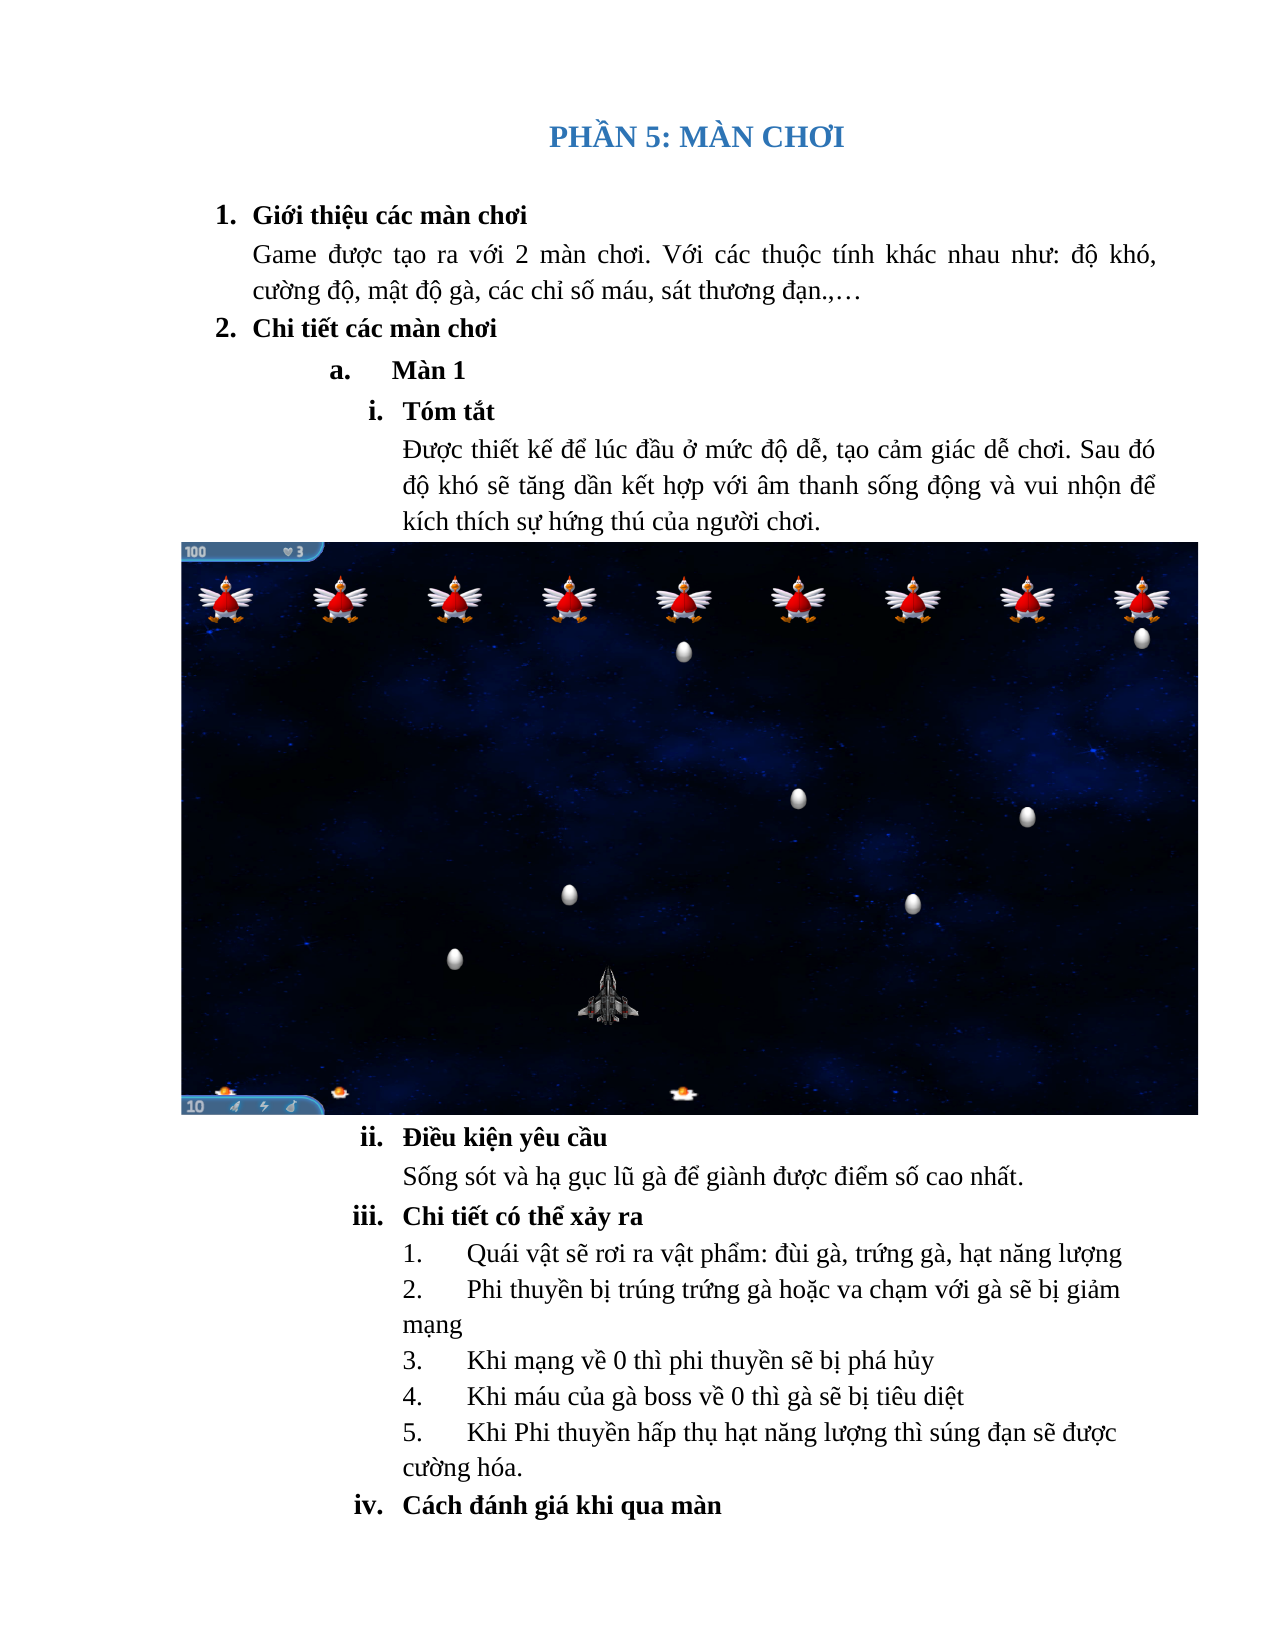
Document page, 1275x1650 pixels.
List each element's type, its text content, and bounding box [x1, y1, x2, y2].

text 4. Khi máu của gà boss về 0 thì gà sẽ bị tiêu diệt [402, 1380, 1176, 1411]
text 5. Khi Phi thuyền hấp thụ hạt năng lượng thì súng đạn sẽ được cường hóa. [402, 1416, 1176, 1483]
picture [181, 542, 1199, 1115]
subtitle Chi tiết các màn chơi [215, 311, 1183, 344]
subtitle Cách đánh giá khi qua màn [353, 1487, 1183, 1521]
text Game được tạo ra với 2 màn chơi. Với các thuộc tính khác nhau như: độ khó, cường độ, mật độ gà, các chỉ số máu, sát thương đạn.,… [252, 238, 1158, 305]
text 1. Quái vật sẽ rơi ra vật phẩm: đùi gà, trứng gà, hạt năng lượng [402, 1237, 1176, 1268]
subtitle Điều kiện yêu cầu [360, 1119, 1183, 1153]
list Tóm tắt [368, 393, 1183, 427]
subtitle Chi tiết có thể xảy ra [352, 1198, 1183, 1232]
subtitle Giới thiệu các màn chơi [215, 197, 1183, 231]
text Sống sót và hạ gục lũ gà để giành được điểm số cao nhất. [402, 1159, 1183, 1191]
text Được thiết kế để lúc đầu ở mức độ dễ, tạo cảm giác dễ chơi. Sau đó độ khó sẽ tăng dần kết hợp với âm thanh sống động và vui nhộn để kích thích sự hứng thú của người chơi. [402, 434, 1158, 536]
text 2. Phi thuyền bị trúng trứng gà hoặc va chạm với gà sẽ bị giảm mạng [402, 1273, 1176, 1340]
list Màn 1 [327, 352, 1183, 385]
subtitle PHẦN 5: MÀN CHƠI [196, 118, 1168, 154]
text 3. Khi mạng về 0 thì phi thuyền sẽ bị phá hủy [402, 1344, 1176, 1375]
